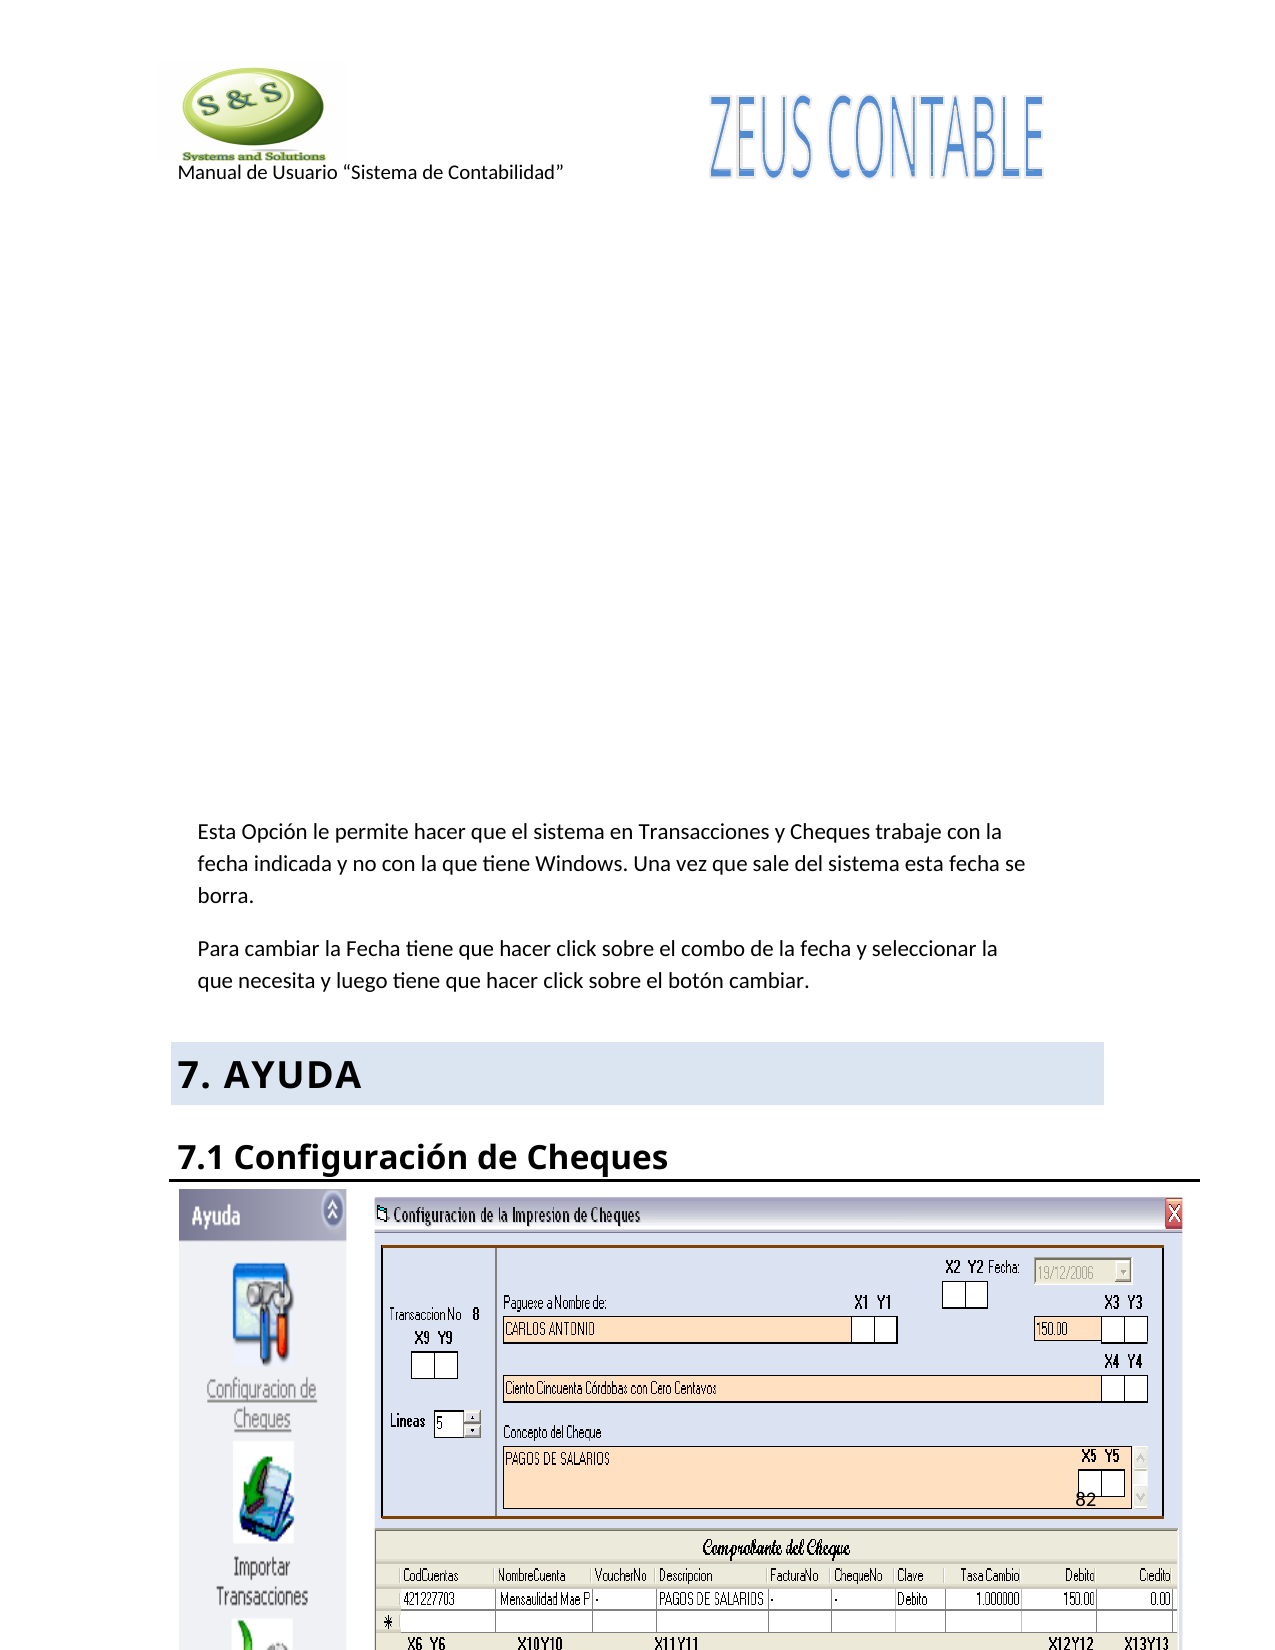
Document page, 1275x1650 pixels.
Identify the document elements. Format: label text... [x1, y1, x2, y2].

picture [179, 1189, 347, 1650]
picture [374, 1197, 1183, 1650]
subtitle 7. AYUDA [177, 1048, 1098, 1099]
picture [155, 61, 348, 161]
text 7.1 Configuración de Cheques [177, 1134, 1098, 1179]
